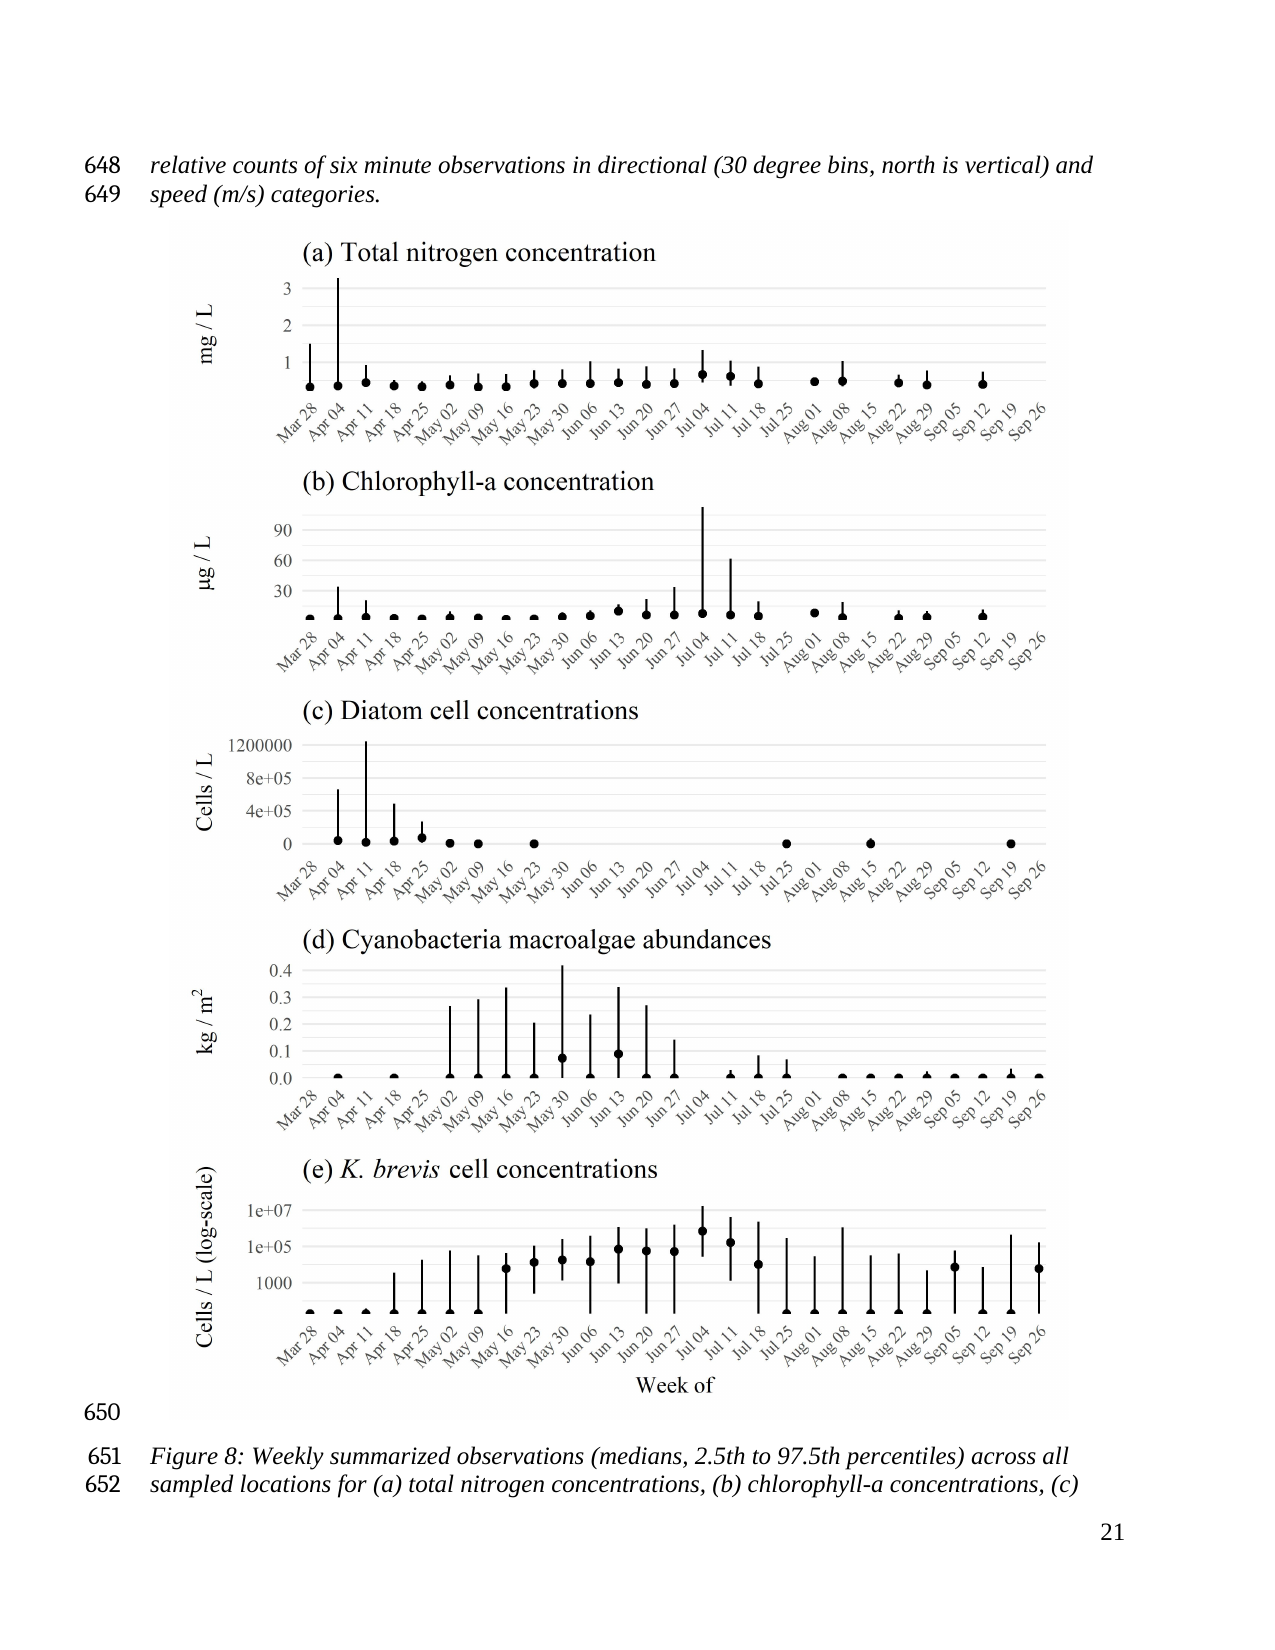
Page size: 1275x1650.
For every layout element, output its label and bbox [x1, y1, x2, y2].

text [150, 1441, 1125, 1498]
picture [168, 220, 1069, 1420]
text [150, 150, 1125, 207]
